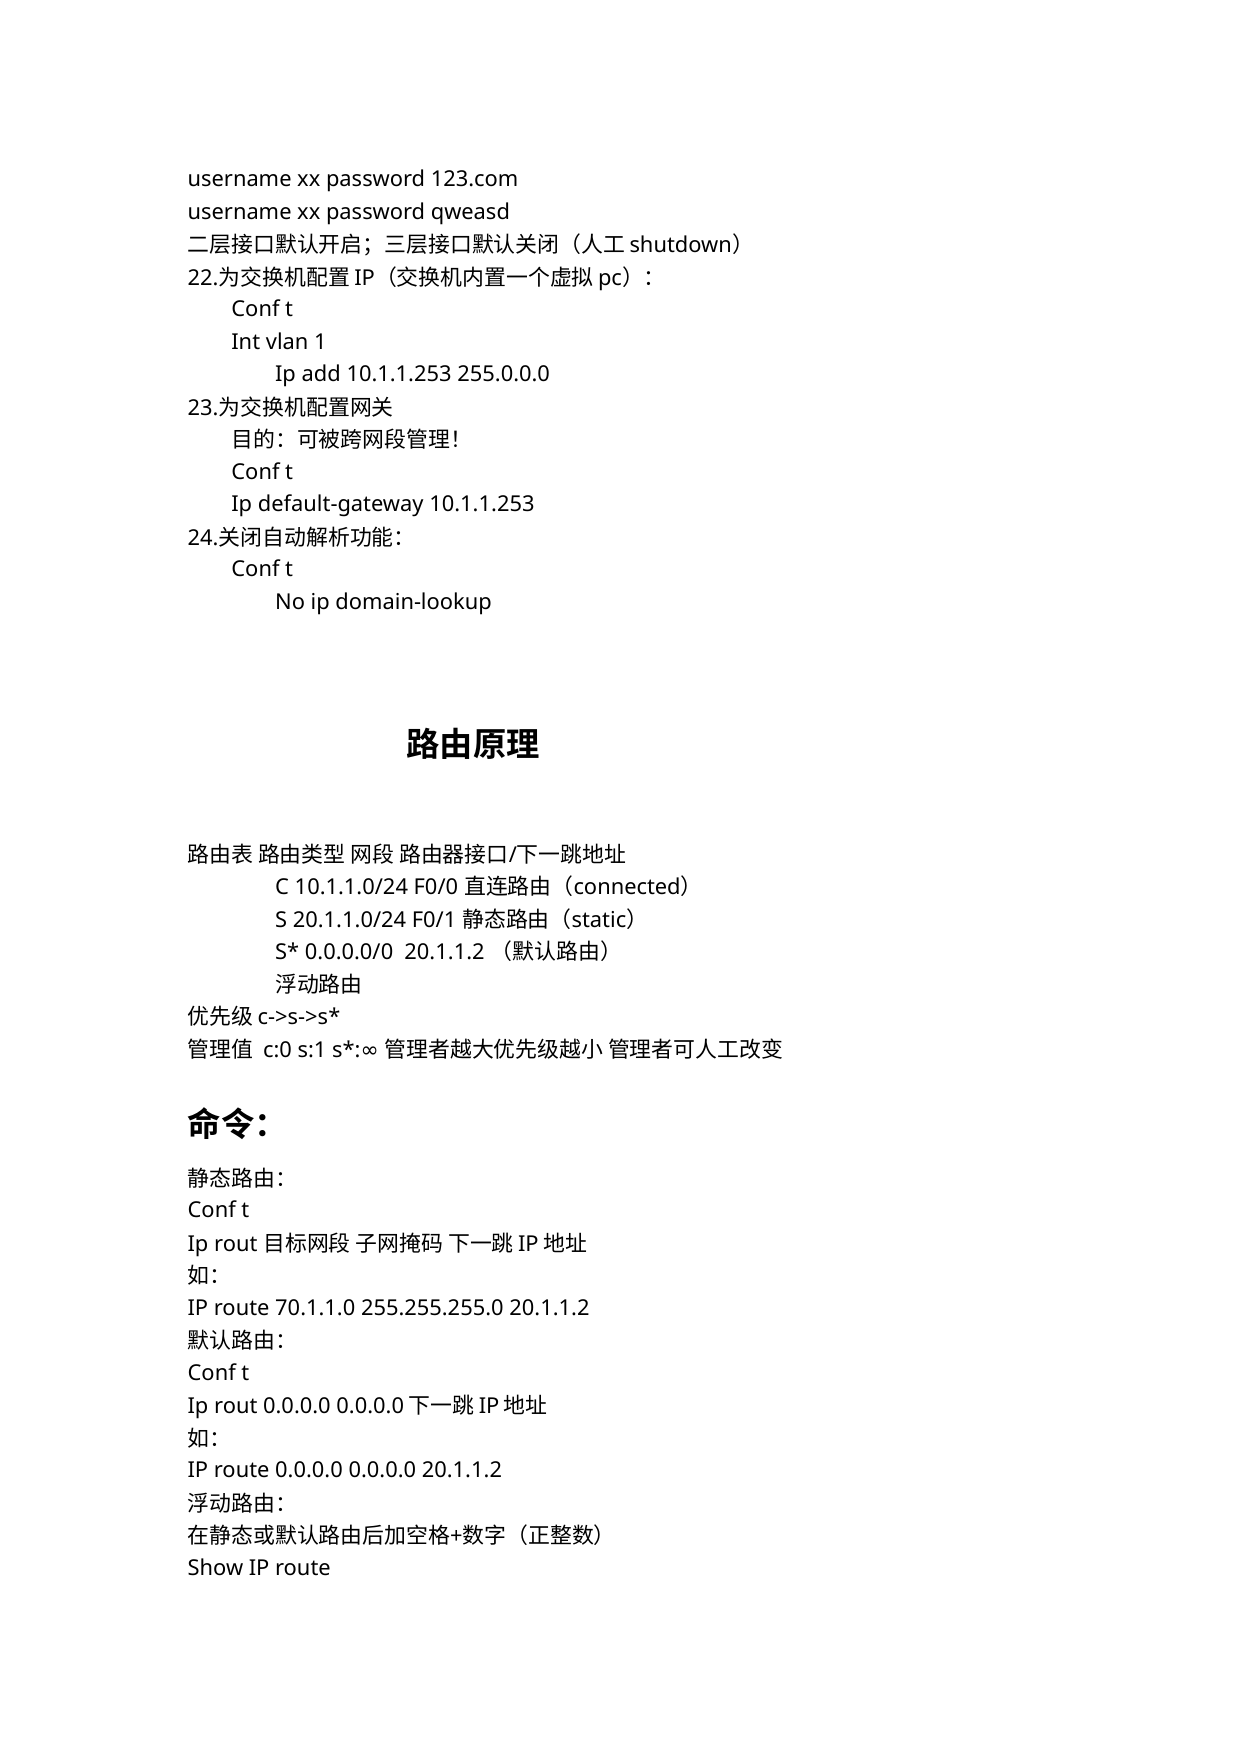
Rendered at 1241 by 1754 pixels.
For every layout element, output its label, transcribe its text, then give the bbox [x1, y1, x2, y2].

text 管理值 c:0 s:1 s*:∞ 管理者越大优先级越小 管理者可人工改变 [187, 1031, 1053, 1064]
text 浮动路由 [187, 966, 1053, 999]
text 22.为交换机配置IP（交换机内置一个虚拟pc）： [187, 259, 1053, 292]
text username xx password qweasd [187, 194, 1053, 227]
text IP route 70.1.1.0 255.255.255.0 20.1.1.2 [187, 1290, 1053, 1323]
text 在静态或默认路由后加空格+数字（正整数） [187, 1518, 1053, 1550]
text S 20.1.1.0/24 F0/1 静态路由（static） [187, 901, 1053, 934]
text 优先级c->s->s* [187, 999, 1053, 1031]
text 23.为交换机配置网关 [187, 389, 1053, 422]
text Conf t [187, 552, 1053, 584]
text username xx password 123.com [187, 162, 1053, 194]
text Ip rout 目标网段 子网掩码 下一跳IP地址 [187, 1225, 1053, 1258]
text Conf t [187, 1355, 1053, 1388]
text No ip domain-lookup [187, 584, 1053, 617]
text Conf t [187, 1193, 1053, 1225]
subtitle 路由原理 [362, 709, 1053, 774]
text IP route 0.0.0.0 0.0.0.0 20.1.1.2 [187, 1453, 1053, 1485]
text 目的：可被跨网段管理！ [187, 422, 1053, 454]
text Ip default-gateway 10.1.1.253 [187, 487, 1053, 519]
title 命令： [187, 1089, 1053, 1154]
text Conf t [187, 292, 1053, 324]
text 如： [187, 1420, 1053, 1453]
text C 10.1.1.0/24 F0/0 直连路由（connected） [187, 869, 1053, 901]
text S* 0.0.0.0/0 20.1.1.2 （默认路由） [187, 934, 1053, 966]
text 24.关闭自动解析功能： [187, 519, 1053, 552]
text Conf t [187, 454, 1053, 487]
text 二层接口默认开启；三层接口默认关闭（人工shutdown） [187, 227, 1053, 259]
text Int vlan 1 [187, 324, 1053, 357]
text Ip rout 0.0.0.0 0.0.0.0下一跳IP地址 [187, 1388, 1053, 1420]
text 路由表 路由类型 网段 路由器接口/下一跳地址 [187, 836, 1053, 869]
text 静态路由： [187, 1160, 1053, 1193]
text 默认路由： [187, 1323, 1053, 1355]
text Show IP route [187, 1550, 1053, 1583]
text 浮动路由： [187, 1485, 1053, 1518]
text Ip add 10.1.1.253 255.0.0.0 [187, 357, 1053, 389]
text 如： [187, 1258, 1053, 1290]
